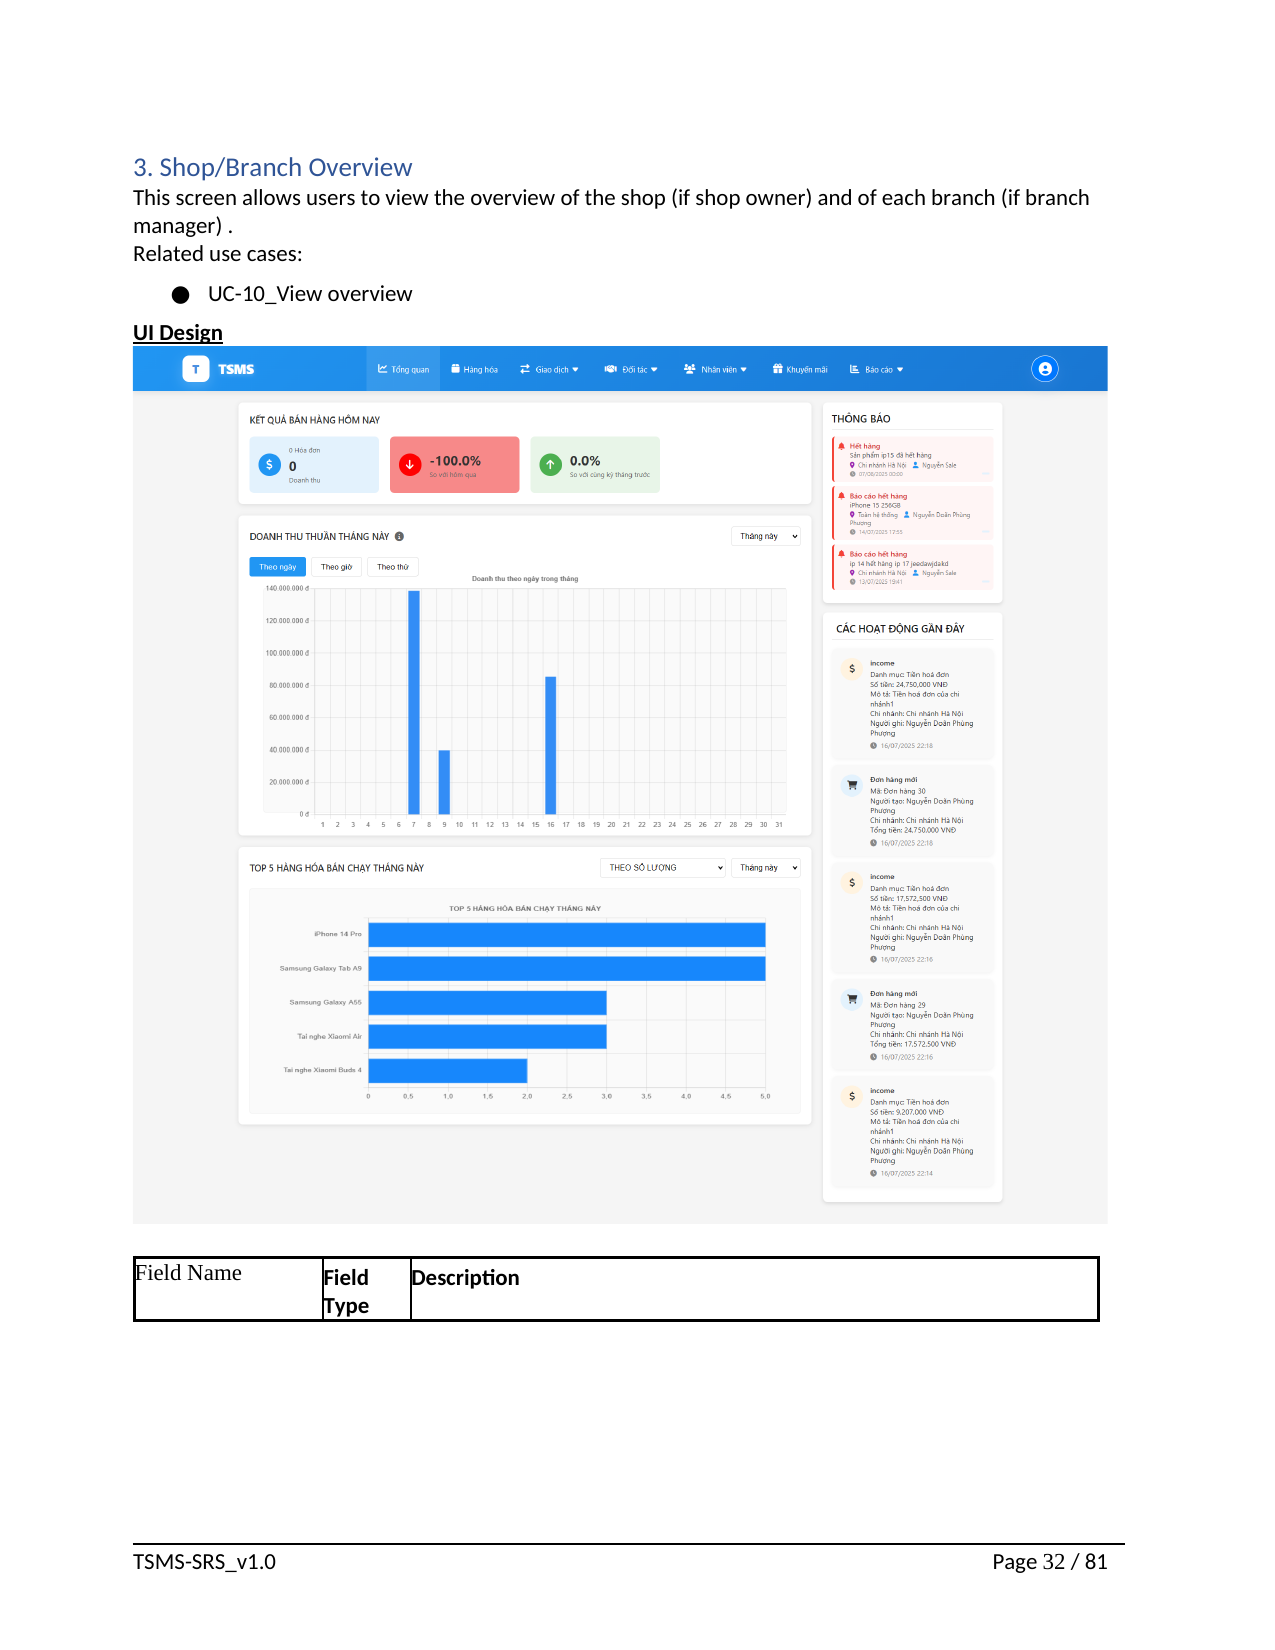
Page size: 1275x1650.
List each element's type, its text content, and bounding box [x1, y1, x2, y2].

table_header Field Name [136, 1259, 322, 1319]
table_header Field Type [324, 1259, 410, 1319]
table_header Description [412, 1259, 1097, 1319]
text This screen allows users to view the overview of the shop (if shop owner) and of each branch (if branch manager) . [133, 183, 1125, 239]
text Related use cases: [133, 239, 1125, 267]
picture [132, 346, 1108, 1224]
list UC-10_View overview [170, 267, 1125, 314]
subtitle UI Design [133, 318, 1125, 346]
subtitle 3. Shop/Branch Overview [133, 150, 1125, 183]
